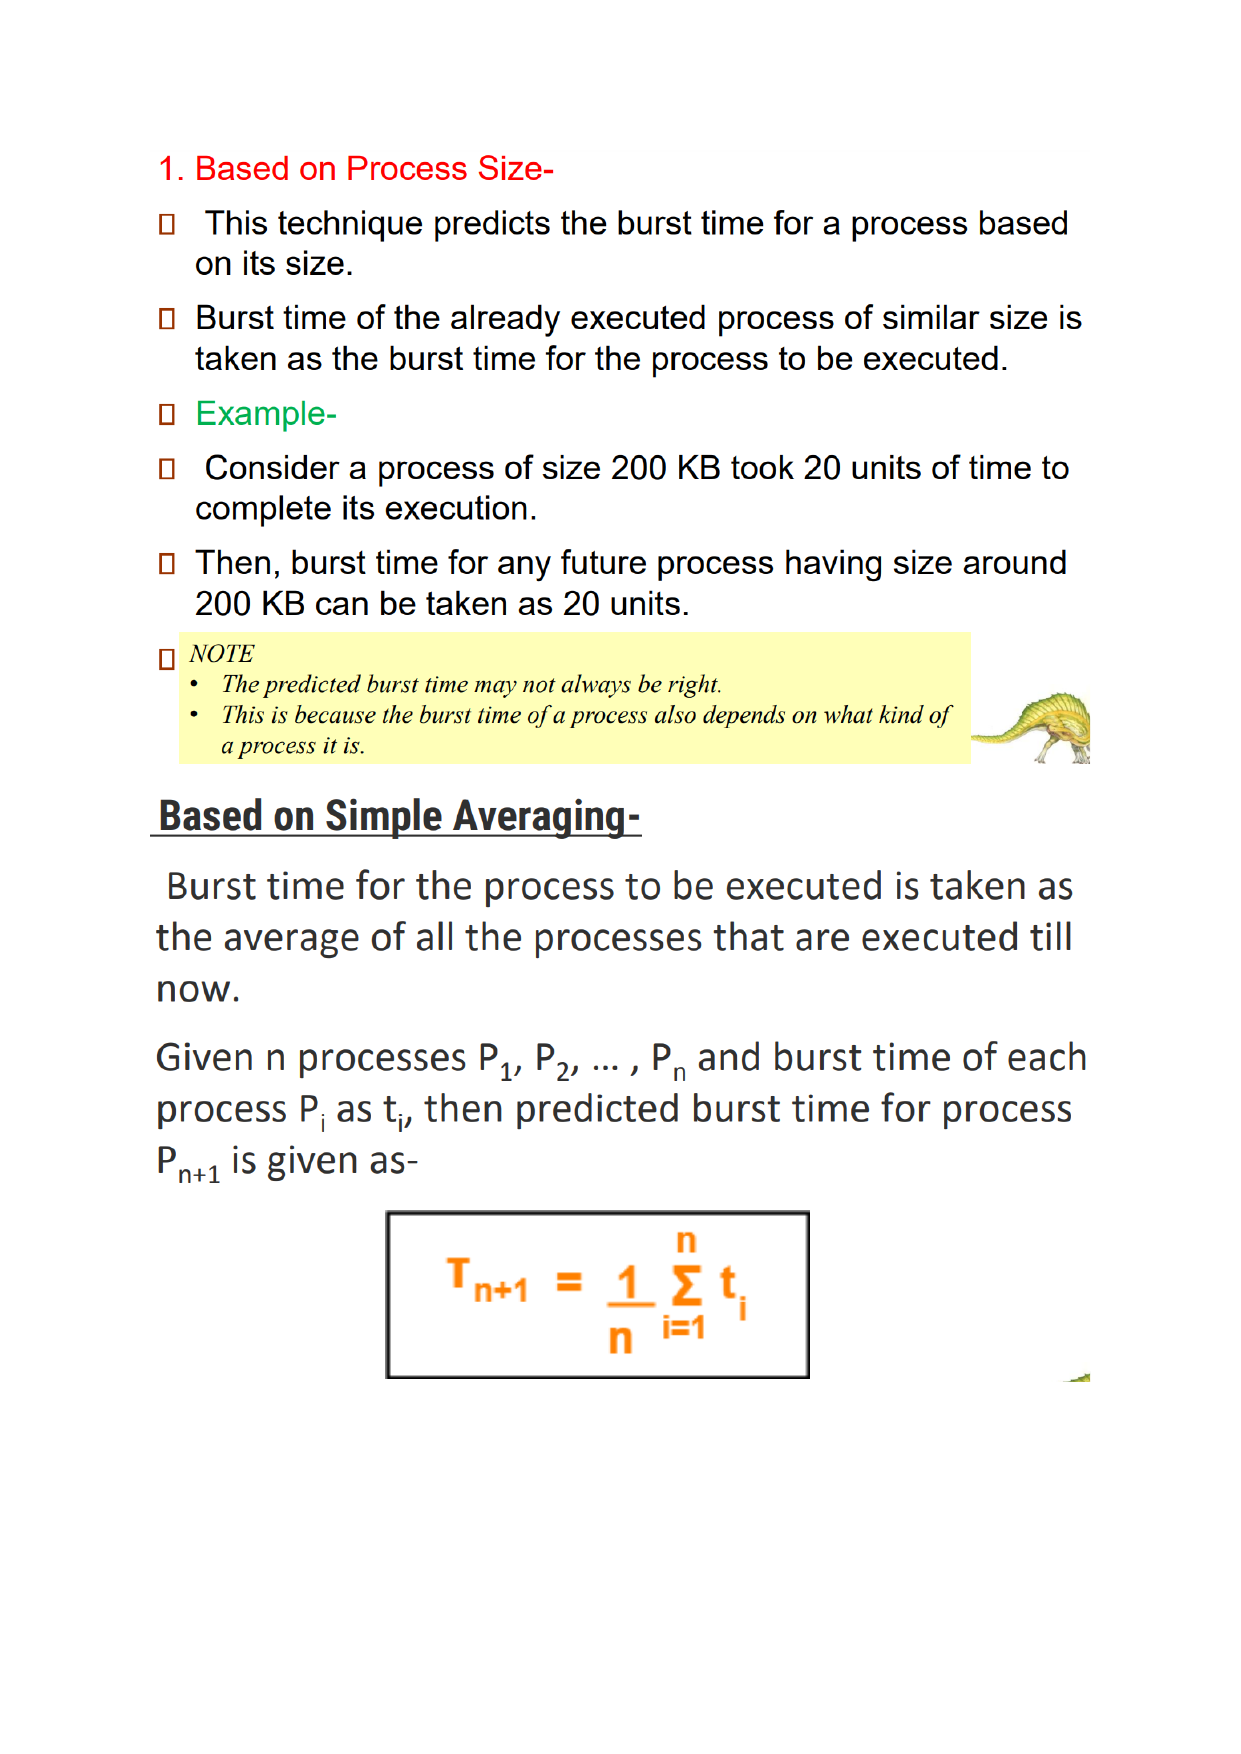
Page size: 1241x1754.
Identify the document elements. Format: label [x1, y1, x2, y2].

picture [150, 788, 1091, 1382]
picture [150, 150, 1091, 764]
